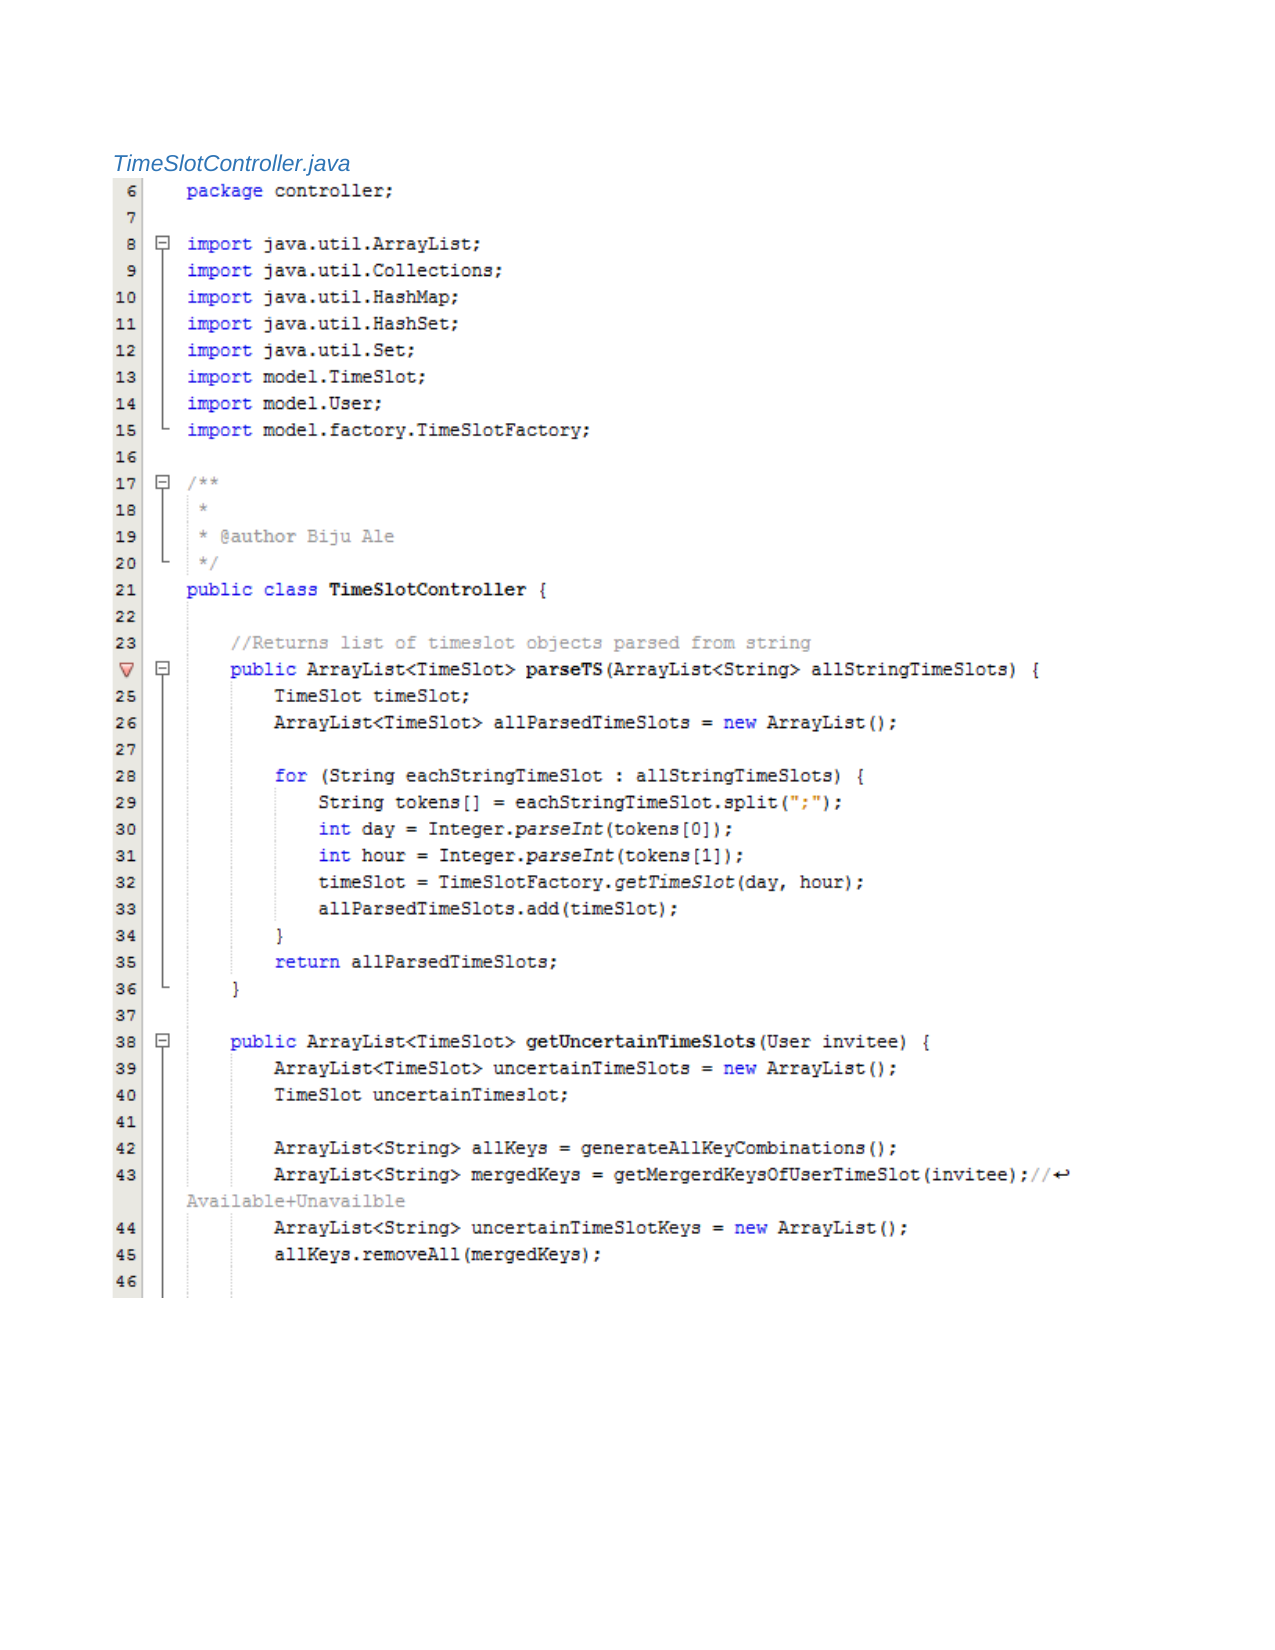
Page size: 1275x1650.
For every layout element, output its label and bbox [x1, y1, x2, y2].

subtitle [112, 150, 1162, 1302]
picture [112, 178, 1071, 1298]
